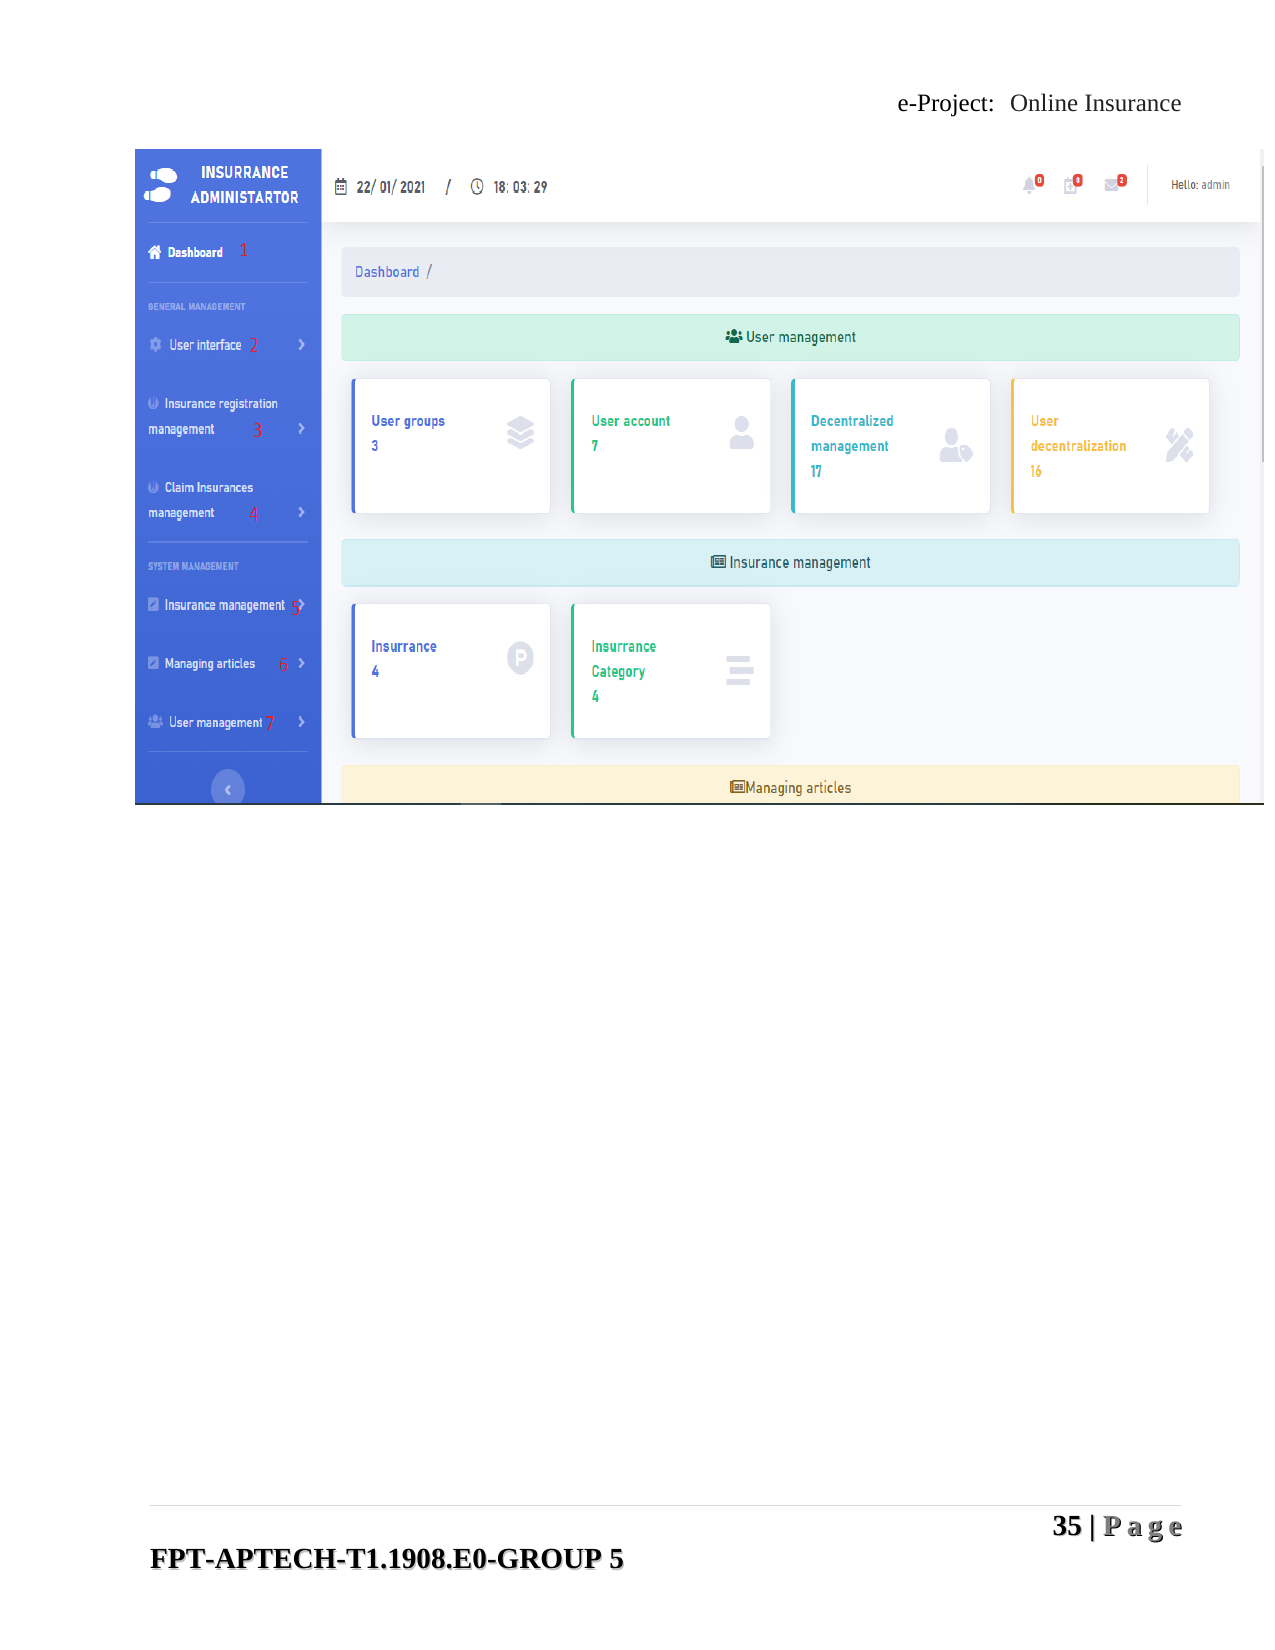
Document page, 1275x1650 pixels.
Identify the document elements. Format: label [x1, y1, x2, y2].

picture [135, 149, 1264, 805]
